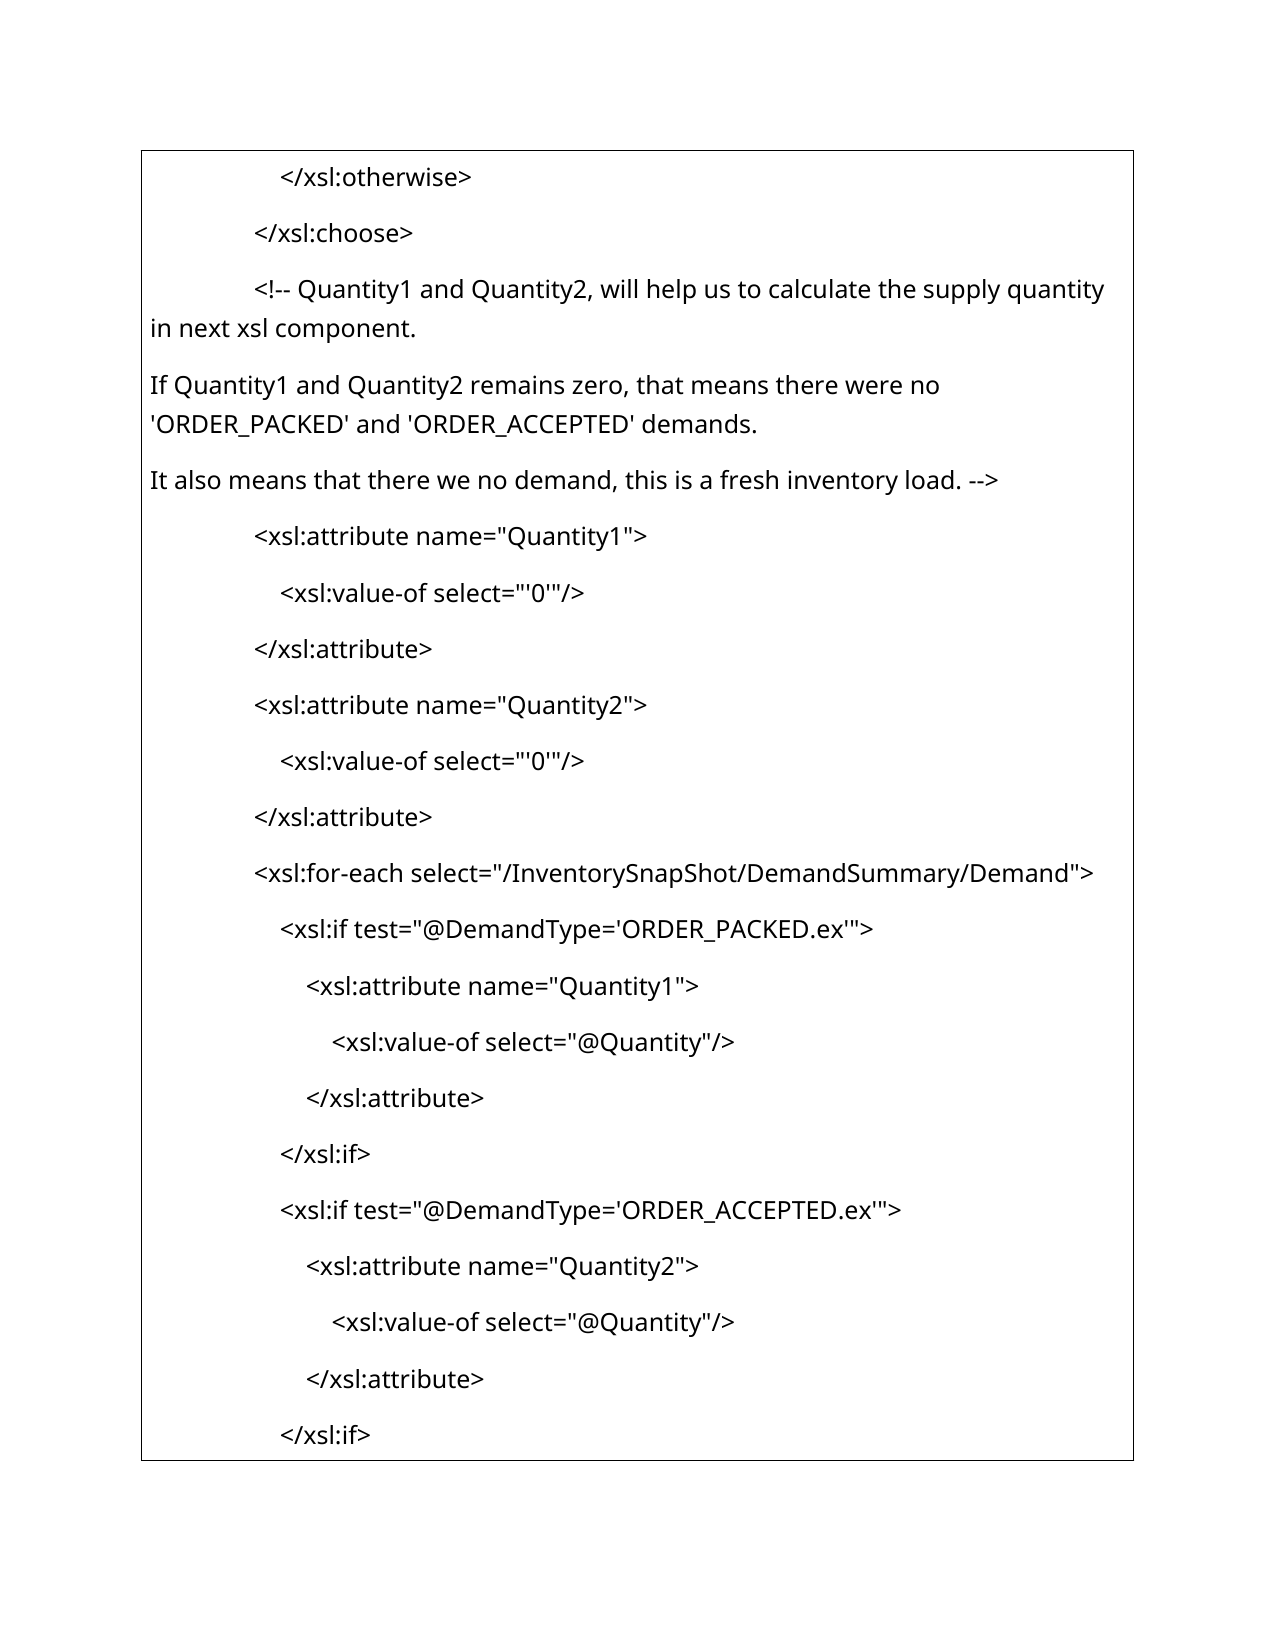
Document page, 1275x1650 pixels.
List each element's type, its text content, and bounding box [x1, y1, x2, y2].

text If Quantity1 and Quantity2 remains zero, that means there were no 'ORDER_PACKED' and 'ORDER_ACCEPTED' demands. [142, 358, 1133, 441]
text <xsl:attribute name="Quantity2"> [142, 678, 1133, 722]
text <xsl:attribute name="Quantity1"> [142, 510, 1133, 553]
text </xsl:choose> [142, 206, 1133, 249]
text <!-- Quantity1 and Quantity2, will help us to calculate the supply quantity in next xsl component. [142, 262, 1133, 345]
text <xsl:value-of select="@Quantity"/> [142, 1015, 1133, 1058]
text <xsl:attribute name="Quantity2"> [142, 1239, 1133, 1283]
text <xsl:value-of select="'0'"/> [142, 734, 1133, 778]
text </xsl:attribute> [142, 622, 1133, 665]
text </xsl:attribute> [142, 790, 1133, 834]
text <xsl:attribute name="Quantity1"> [142, 959, 1133, 1002]
text <xsl:value-of select="'0'"/> [142, 566, 1133, 609]
text </xsl:if> [142, 1408, 1133, 1460]
text <xsl:if test="@DemandType='ORDER_ACCEPTED.ex'"> [142, 1183, 1133, 1227]
text </xsl:if> [142, 1127, 1133, 1171]
text </xsl:otherwise> [142, 151, 1133, 193]
text </xsl:attribute> [142, 1352, 1133, 1395]
text <xsl:for-each select="/InventorySnapShot/DemandSummary/Demand"> [142, 847, 1133, 890]
text It also means that there we no demand, this is a fresh inventory load. --> [142, 453, 1133, 497]
text <xsl:value-of select="@Quantity"/> [142, 1296, 1133, 1339]
text </xsl:attribute> [142, 1071, 1133, 1114]
text <xsl:if test="@DemandType='ORDER_PACKED.ex'"> [142, 903, 1133, 946]
